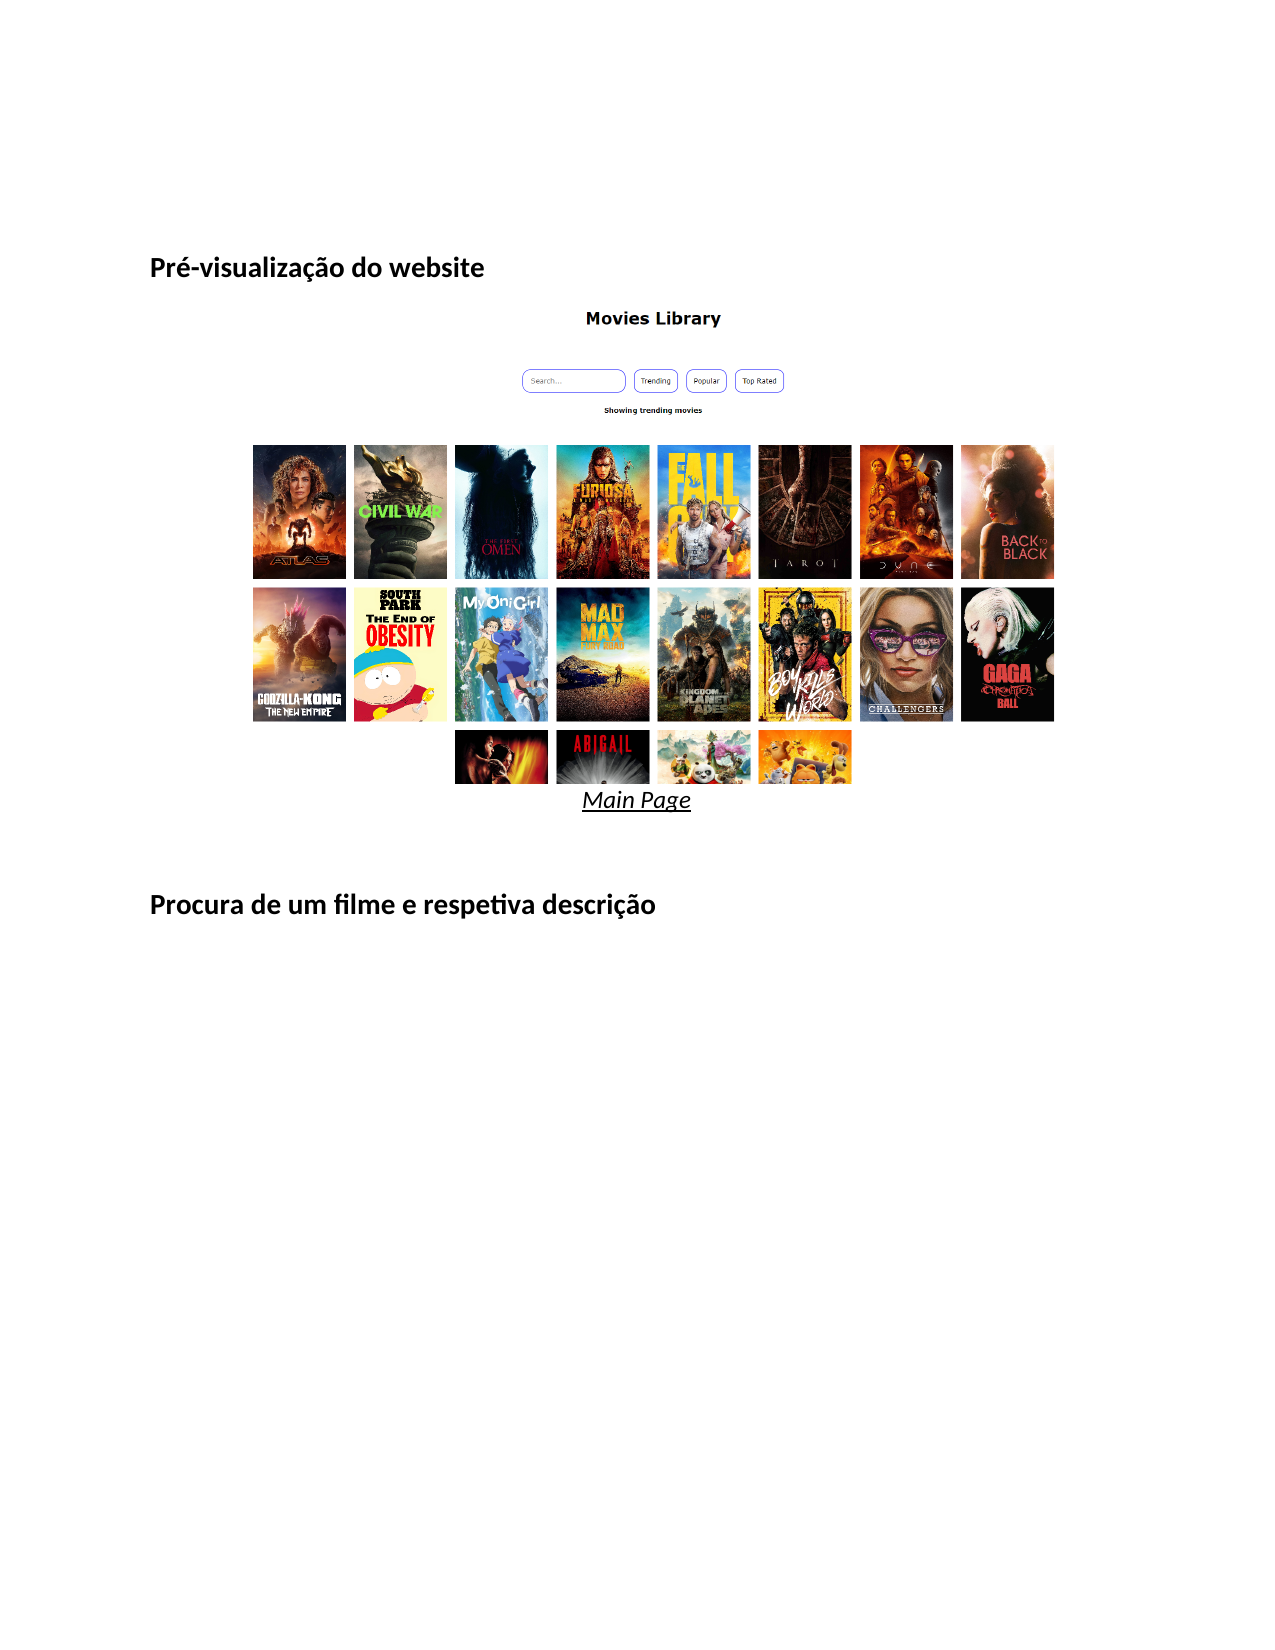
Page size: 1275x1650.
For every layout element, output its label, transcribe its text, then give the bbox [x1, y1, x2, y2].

text Procura de um filme e respetiva descrição [150, 886, 1125, 922]
text Pré-visualização do website [150, 249, 1125, 285]
text Main Page [150, 304, 1125, 814]
